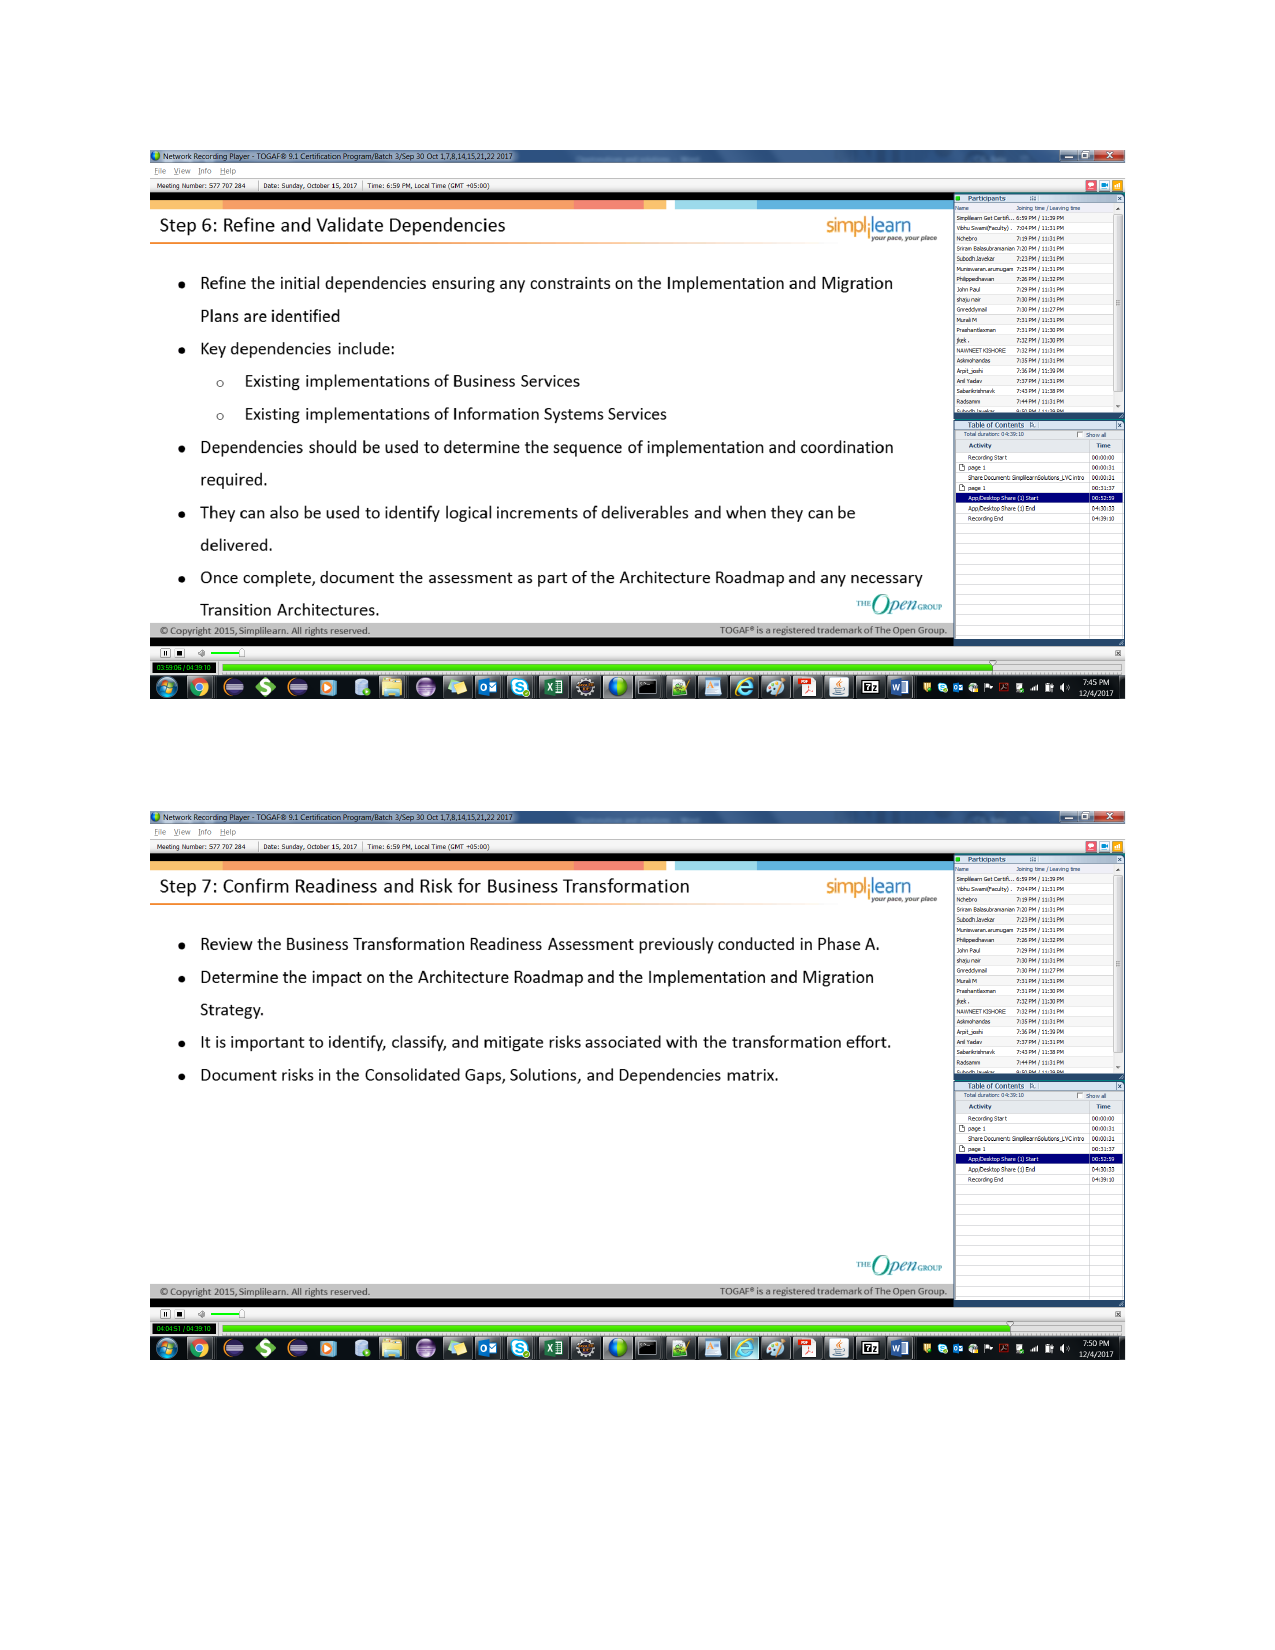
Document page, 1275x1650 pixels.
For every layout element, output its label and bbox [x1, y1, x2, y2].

picture [150, 811, 1125, 1360]
picture [150, 150, 1125, 699]
